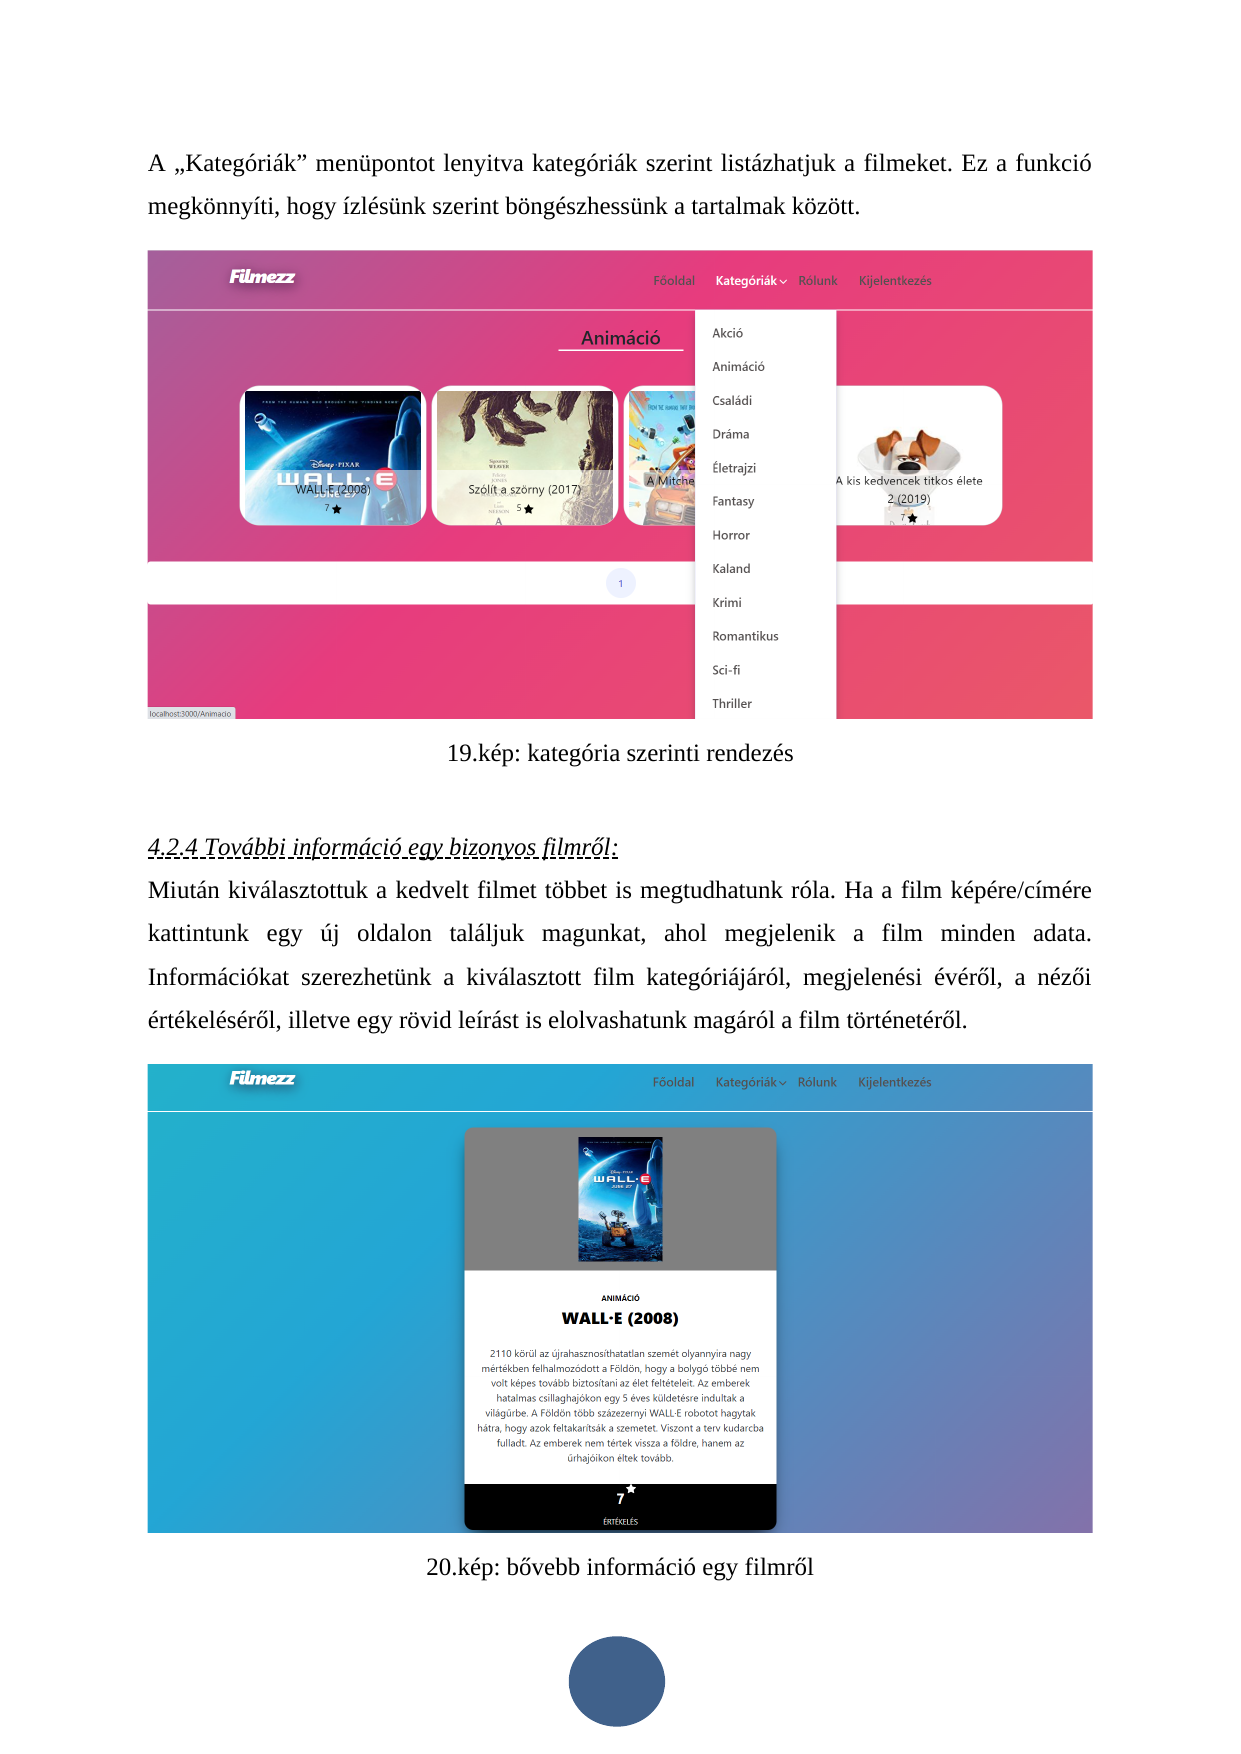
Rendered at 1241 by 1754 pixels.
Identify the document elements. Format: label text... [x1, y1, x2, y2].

picture [147, 250, 1093, 719]
text Miután kiválasztottuk a kedvelt filmet többet is megtudhatunk róla. Ha a film képére/címére kattintunk egy új oldalon találjuk magunkat, ahol megjelenik a film minden adata. Információkat szerezhetünk a kiválasztott film kategóriájáról, megjelenési évéről, a nézői értékeléséről, illetve egy rövid leírást is elolvashatunk magáról a film történetéről. [148, 875, 1093, 1033]
text 20.kép: bővebb információ egy filmről [148, 1552, 1093, 1581]
text A „Kategóriák” menüpontot lenyitva kategóriák szerint listázhatjuk a filmeket. Ez a funkció megkönnyíti, hogy ízlésünk szerint böngészhessünk a tartalmak között. [148, 148, 1093, 219]
text 19.kép: kategória szerinti rendezés [148, 738, 1093, 766]
picture [147, 1064, 1093, 1533]
subtitle 4.2.4 További információ egy bizonyos filmről: [148, 832, 1093, 861]
